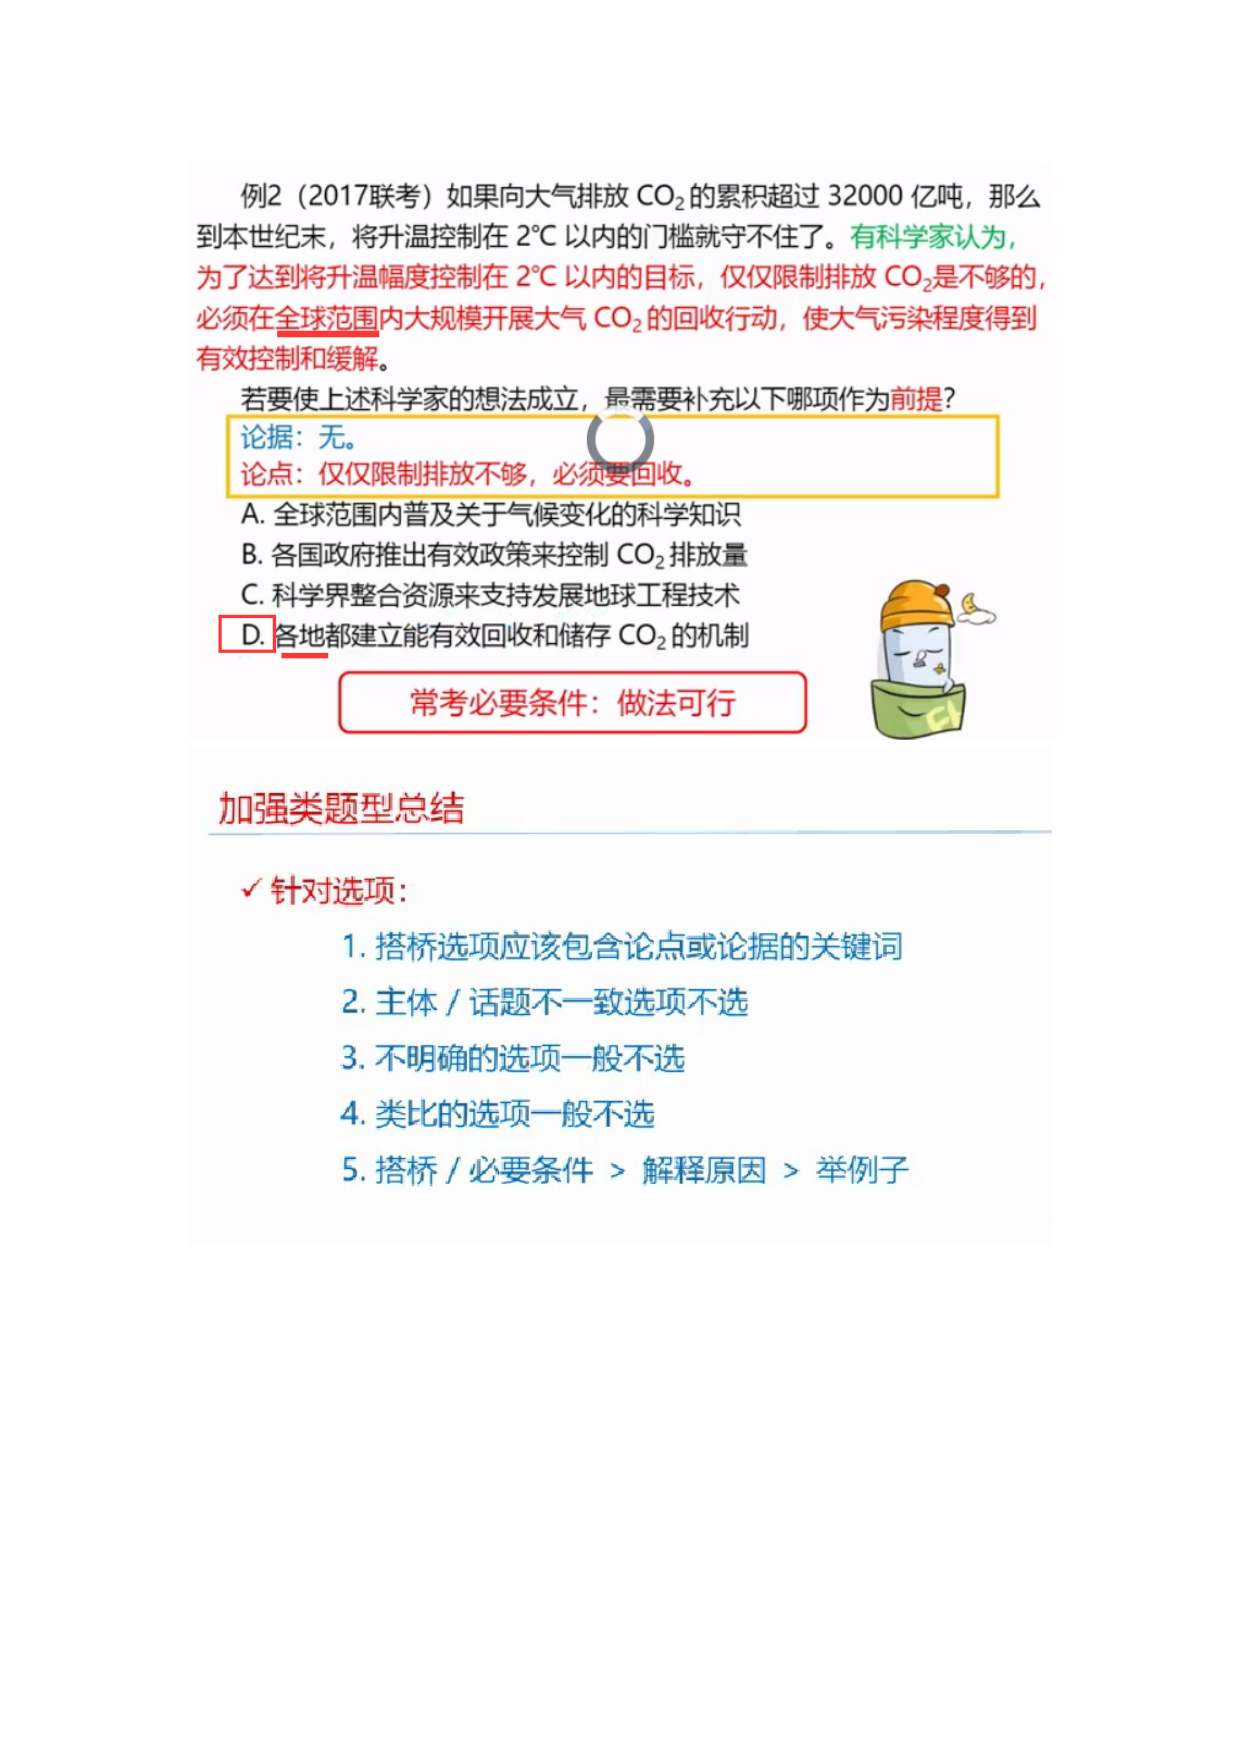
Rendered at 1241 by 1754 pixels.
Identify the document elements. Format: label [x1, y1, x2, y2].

picture [187, 747, 1053, 1246]
picture [187, 162, 1053, 740]
